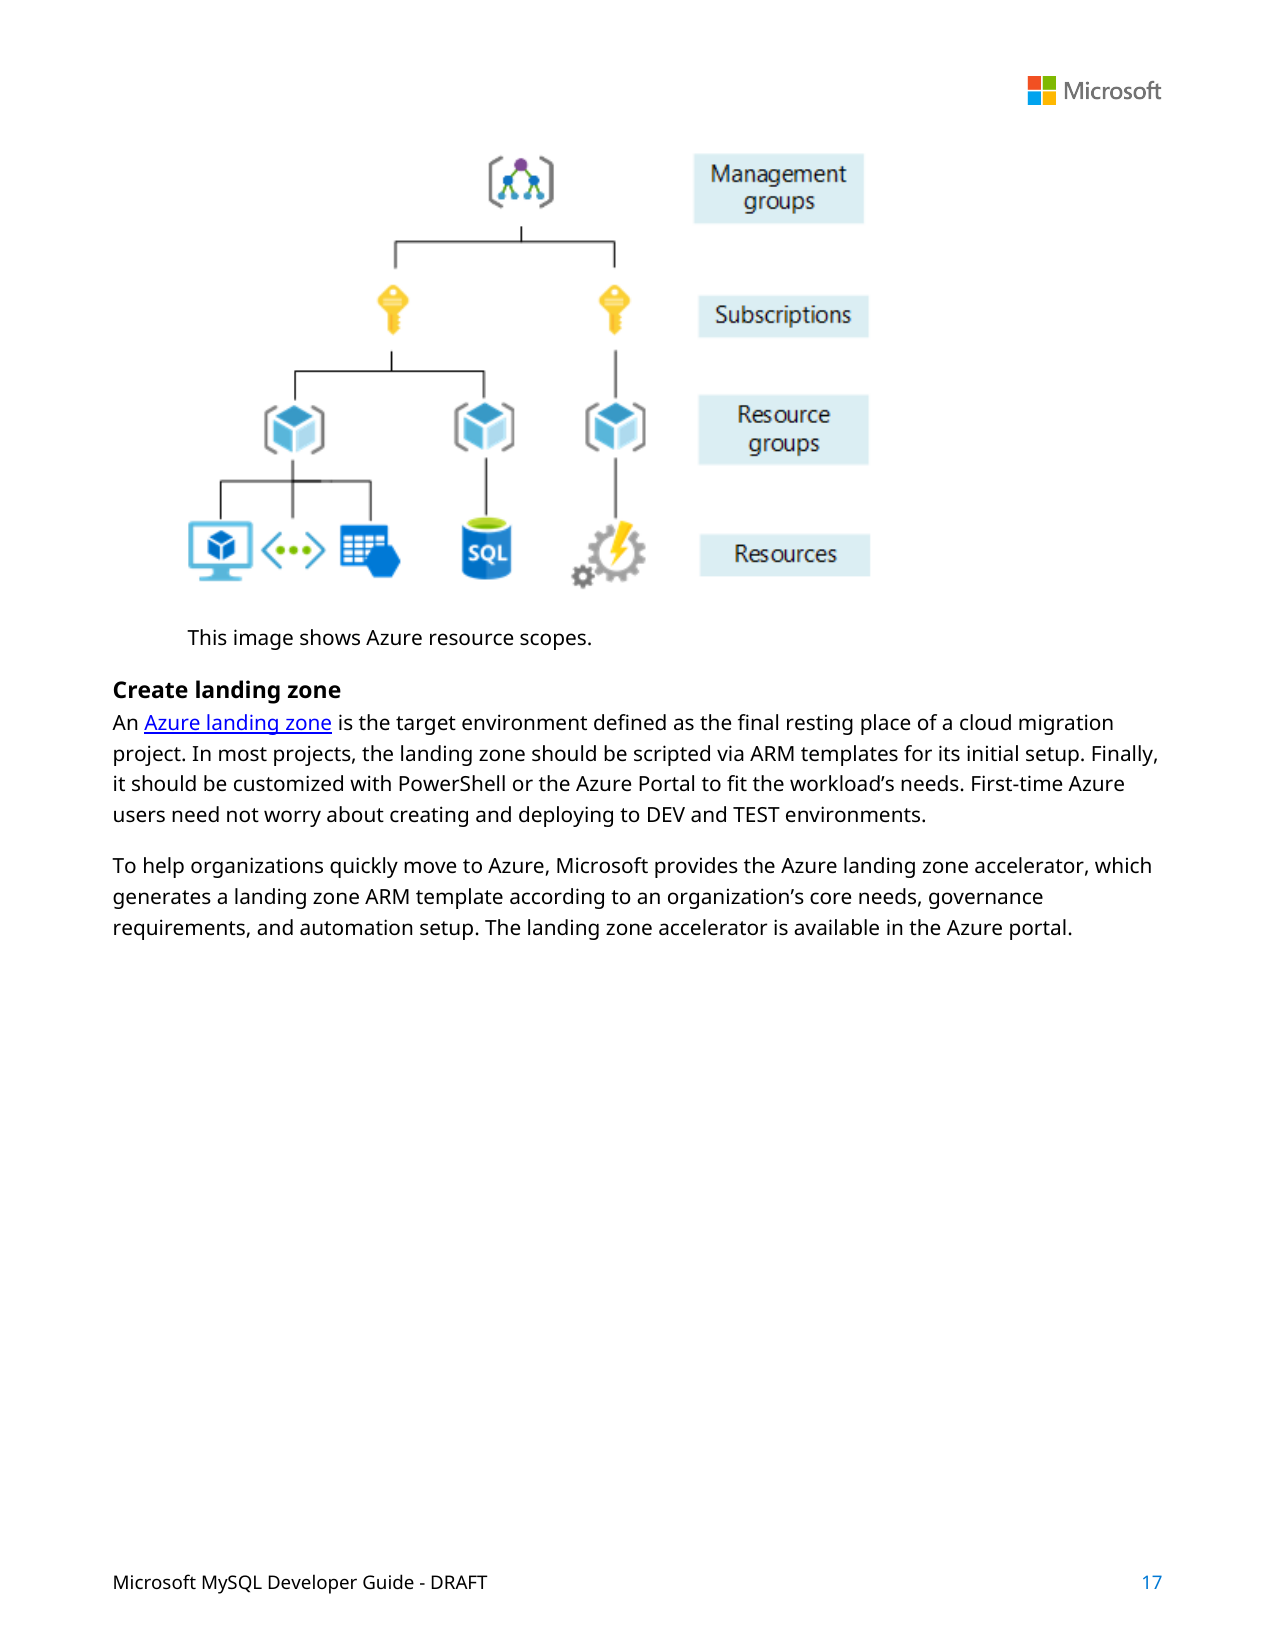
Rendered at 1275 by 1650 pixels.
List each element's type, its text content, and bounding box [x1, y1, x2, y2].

picture [1026, 75, 1163, 107]
text An Azure landing zone is the target environment defined as the final resting place of a cloud migration project. In most projects, the landing zone should be scripted via ARM templates for its initial setup. Finally, it should be customized with PowerShell or the Azure Portal to fit the workload’s needs. First-time Azure users need not worry about creating and deploying to DEV and TEST environments. [112, 708, 1162, 828]
subtitle Create landing zone [112, 674, 1162, 706]
list This image shows Azure resource scopes. [137, 623, 1162, 651]
text To help organizations quickly move to Azure, Microsoft provides the Azure landing zone accelerator, which generates a landing zone ARM template according to an organization’s core needs, governance requirements, and automation setup. The landing zone accelerator is available in the Azure portal. [112, 851, 1162, 941]
picture [187, 150, 872, 594]
